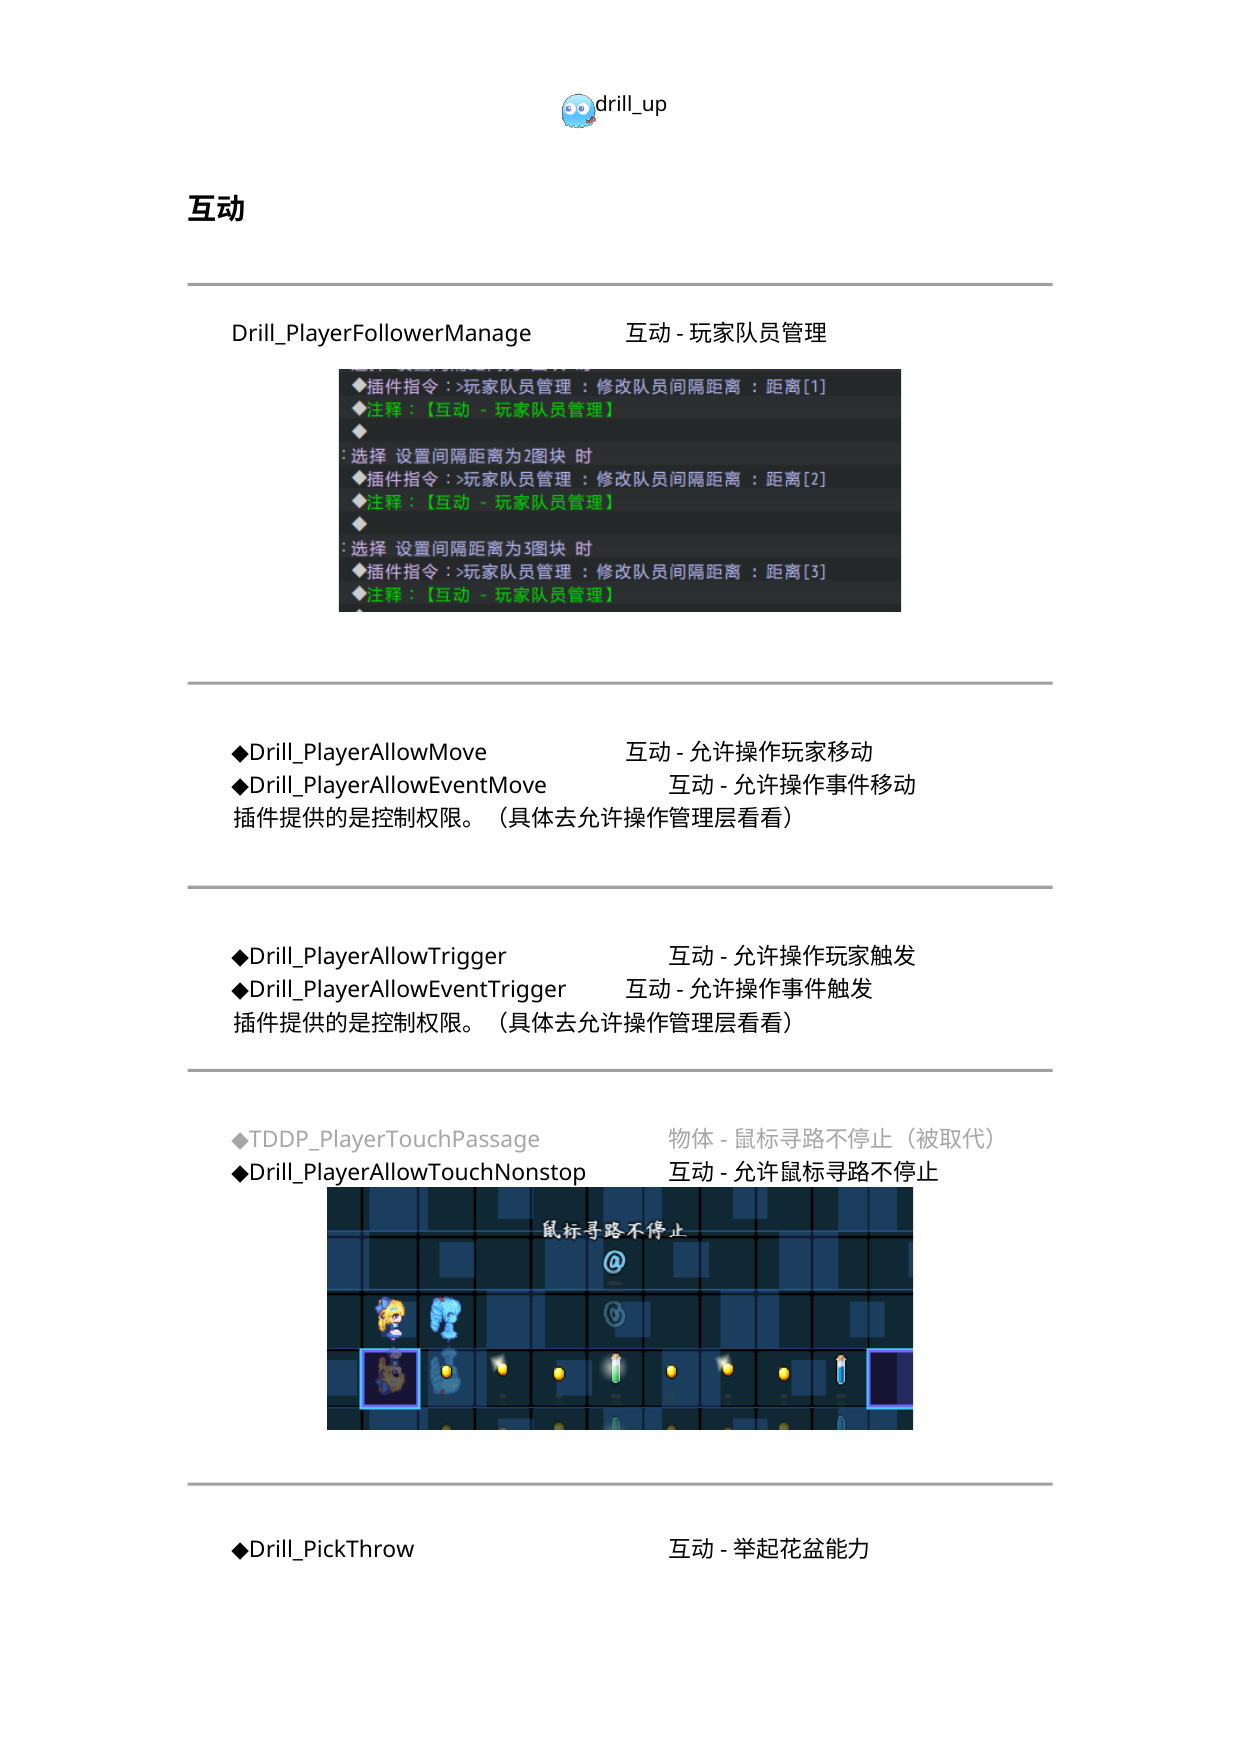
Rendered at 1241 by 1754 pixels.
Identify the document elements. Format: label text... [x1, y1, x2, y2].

text ◆Drill_PlayerAllowEventMove 互动 - 允许操作事件移动 [187, 767, 1053, 800]
picture [327, 1187, 914, 1430]
picture [556, 88, 597, 130]
text ◆TDDP_PlayerTouchPassage 物体 - 鼠标寻路不停止（被取代） [187, 1121, 1053, 1154]
text Drill_PlayerFollowerManage 互动 - 玩家队员管理 [187, 315, 1053, 349]
text 插件提供的是控制权限。（具体去允许操作管理层看看） [187, 800, 1053, 833]
picture [338, 369, 902, 612]
text ◆Drill_PlayerAllowEventTrigger 互动 - 允许操作事件触发 [187, 971, 1053, 1004]
text ◆Drill_PlayerAllowTouchNonstop 互动 - 允许鼠标寻路不停止 [187, 1154, 1053, 1188]
subtitle 互动 [187, 174, 1053, 239]
text ◆Drill_PlayerAllowMove 互动 - 允许操作玩家移动 [187, 734, 1053, 767]
text ◆Drill_PlayerAllowTrigger 互动 - 允许操作玩家触发 [187, 938, 1053, 971]
text 插件提供的是控制权限。（具体去允许操作管理层看看） [187, 1004, 1053, 1038]
text ◆Drill_PickThrow 互动 - 举起花盆能力 [187, 1515, 1053, 1580]
